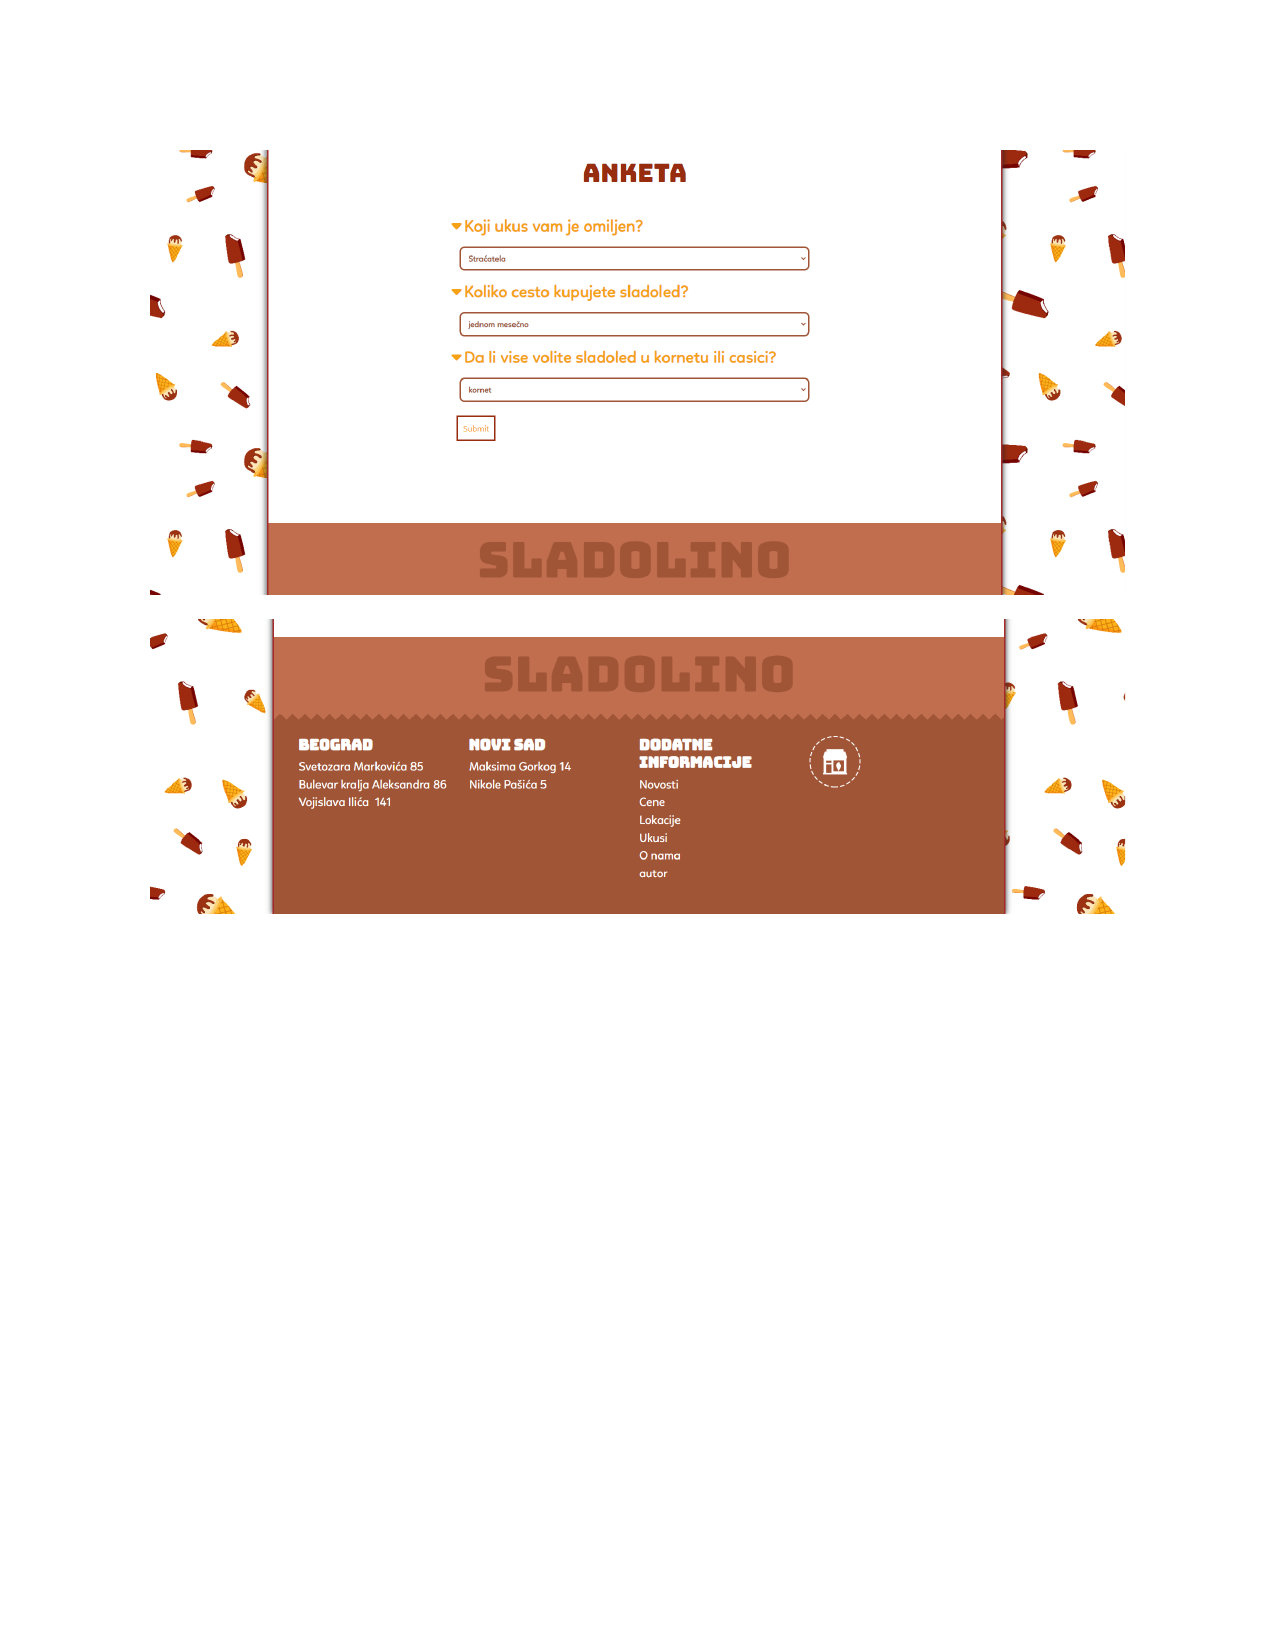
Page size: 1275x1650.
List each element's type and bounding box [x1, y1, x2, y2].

picture [150, 150, 1125, 595]
picture [150, 619, 1125, 914]
